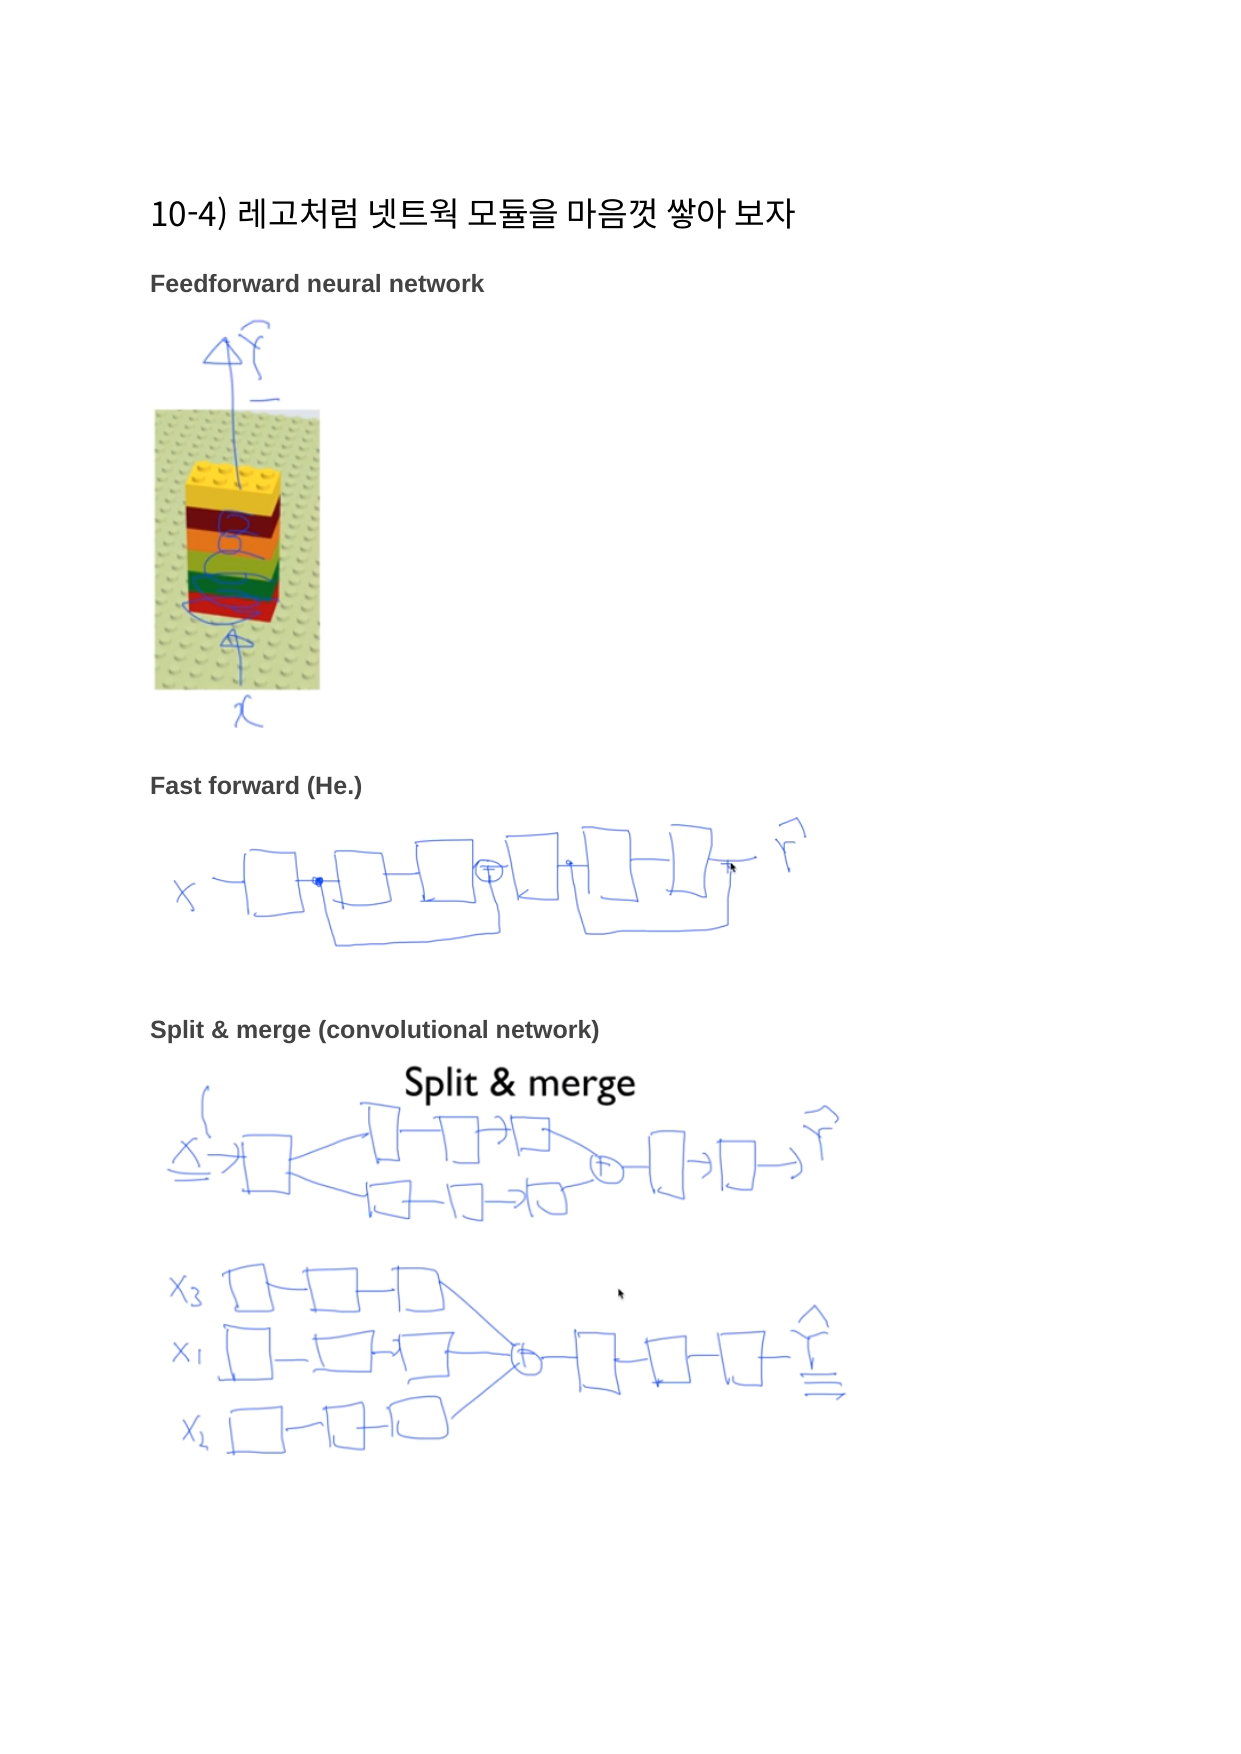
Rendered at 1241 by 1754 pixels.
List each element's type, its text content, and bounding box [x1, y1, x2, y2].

subtitle Split & merge (convolutional network) [150, 1015, 1090, 1044]
picture [150, 808, 820, 948]
subtitle Feedforward neural network [150, 269, 1090, 298]
subtitle Fast forward (He.) [150, 771, 1090, 800]
picture [150, 1052, 868, 1458]
picture [150, 306, 325, 735]
subtitle 10-4) 레고처럼 넷트웍 모듈을 마음껏 쌓아 보자 [150, 187, 1090, 236]
